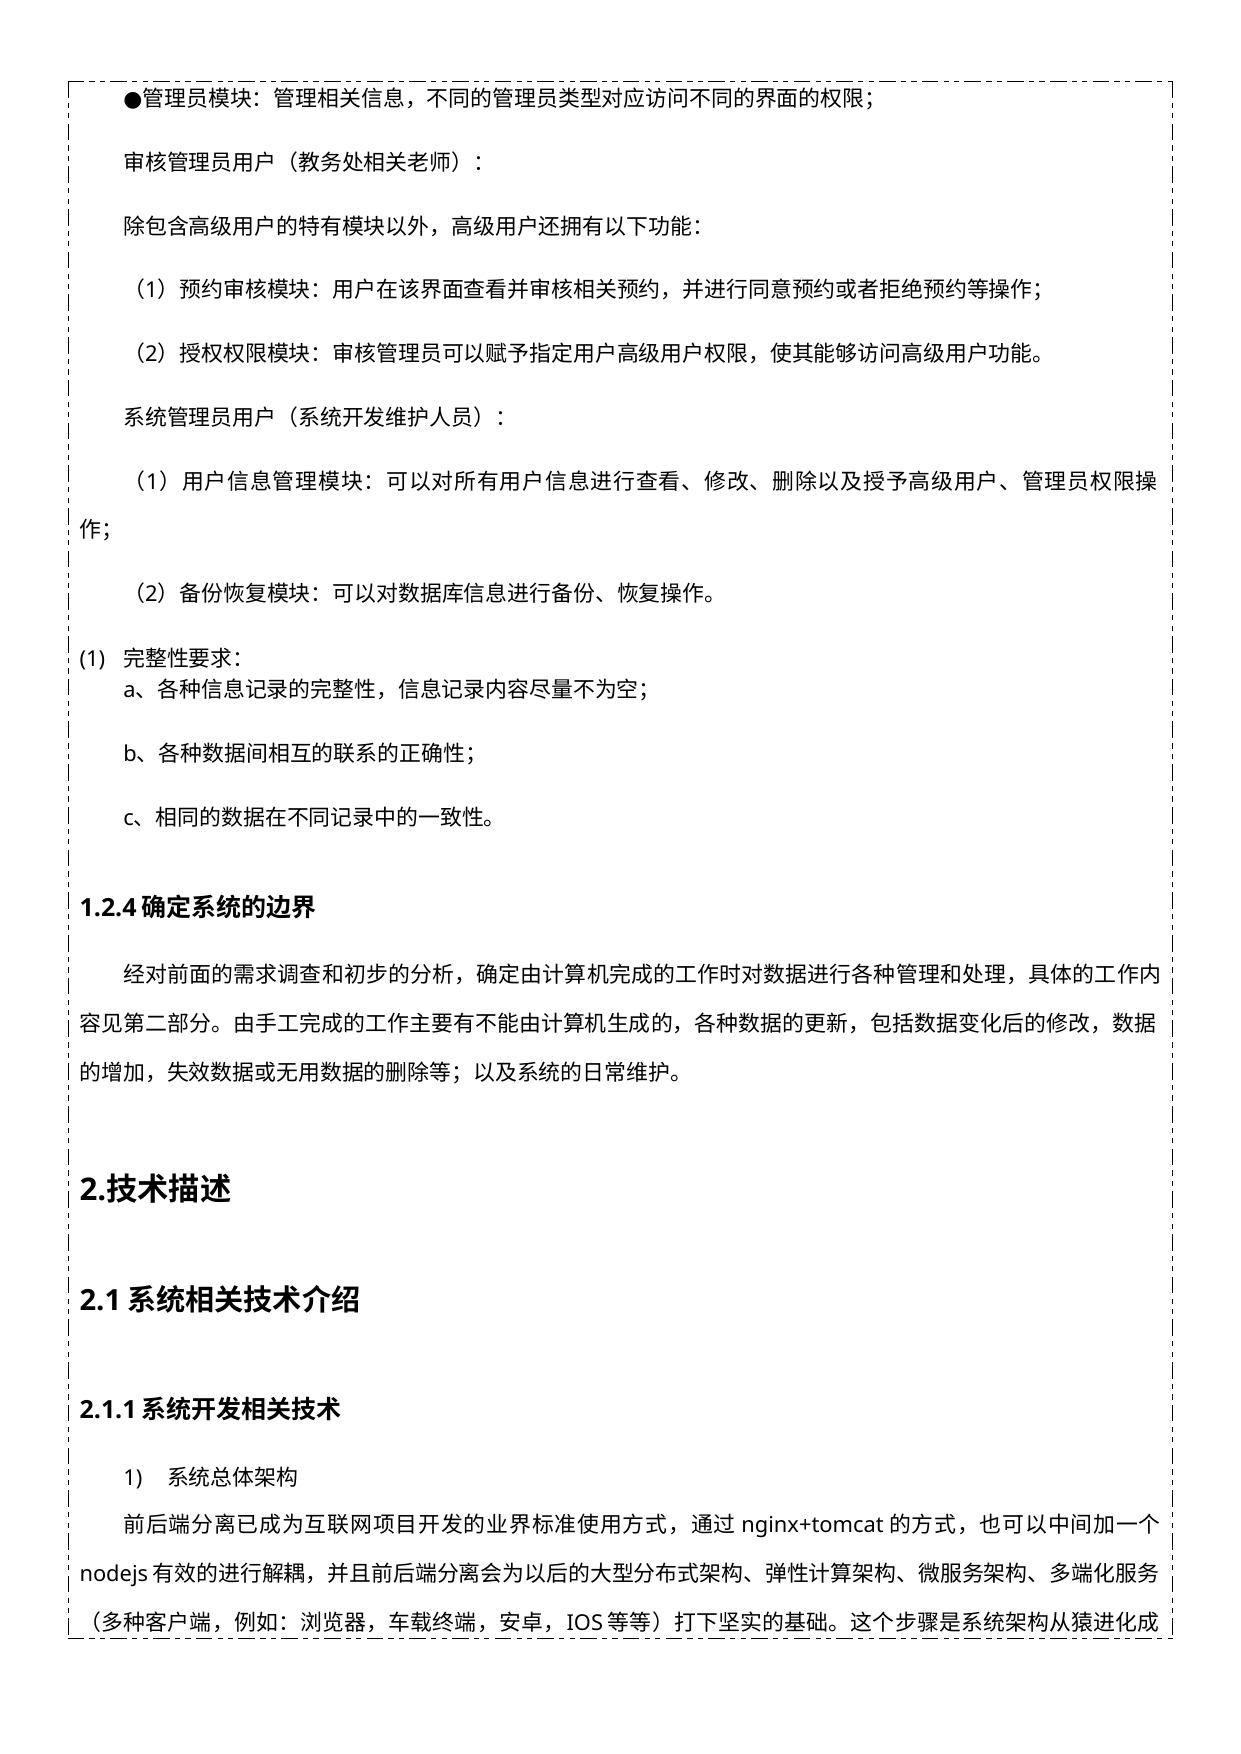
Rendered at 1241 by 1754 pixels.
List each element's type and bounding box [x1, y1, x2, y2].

table_header [68, 81, 1172, 1638]
